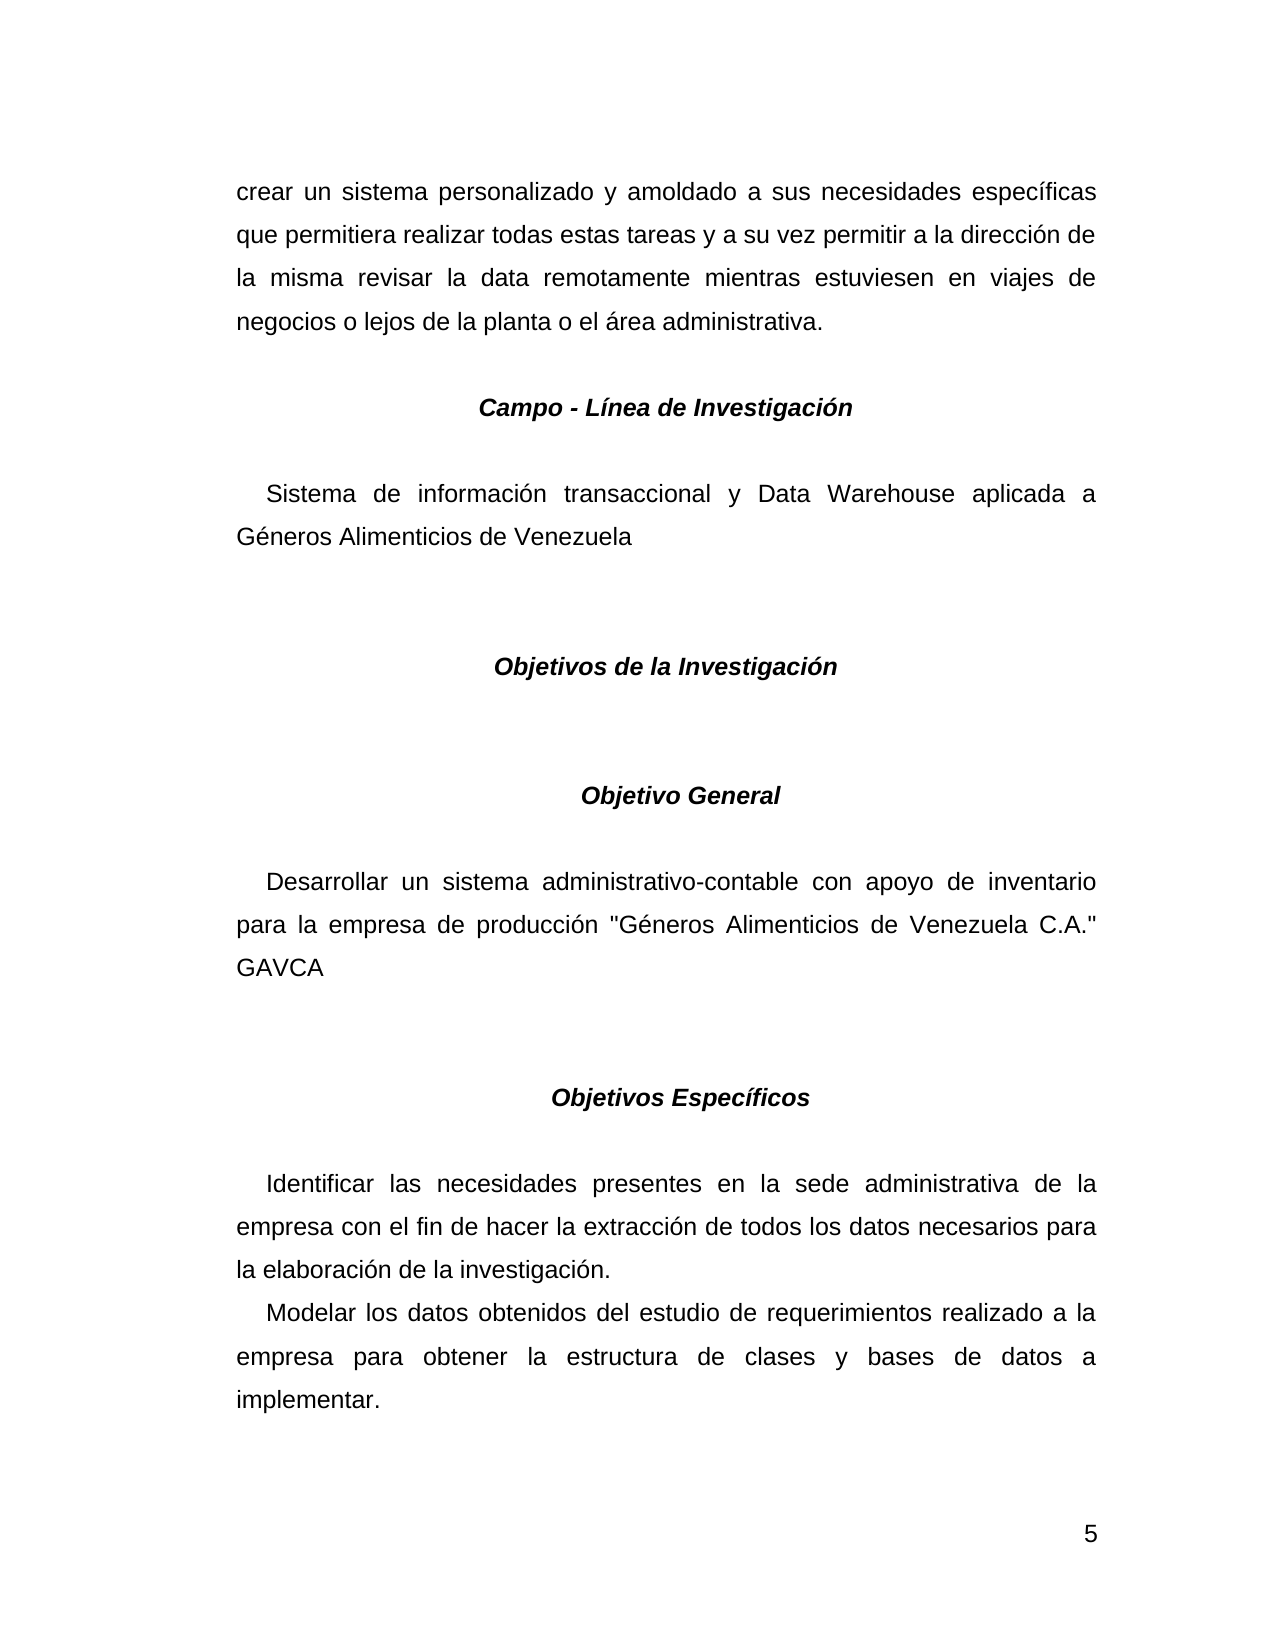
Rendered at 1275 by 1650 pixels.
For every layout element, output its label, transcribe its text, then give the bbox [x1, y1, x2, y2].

text Campo - Línea de Investigación [236, 393, 1098, 422]
text Modelar los datos obtenidos del estudio de requerimientos realizado a la empresa para obtener la estructura de clases y bases de datos a implementar. [236, 1298, 1098, 1413]
text Desarrollar un sistema administrativo-contable con apoyo de inventario para la empresa de producción "Géneros Alimenticios de Venezuela C.A." GAVCA [236, 867, 1098, 982]
text Objetivos de la Investigación [236, 652, 1098, 680]
text Sistema de información transaccional y Data Warehouse aplicada a Géneros Alimenticios de Venezuela [236, 479, 1098, 551]
text Identificar las necesidades presentes en la sede administrativa de la empresa con el fin de hacer la extracción de todos los datos necesarios para la elaboración de la investigación. [236, 1169, 1098, 1284]
text Objetivo General [236, 781, 1098, 810]
text Objetivos Específicos [236, 1083, 1098, 1112]
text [236, 177, 1098, 335]
